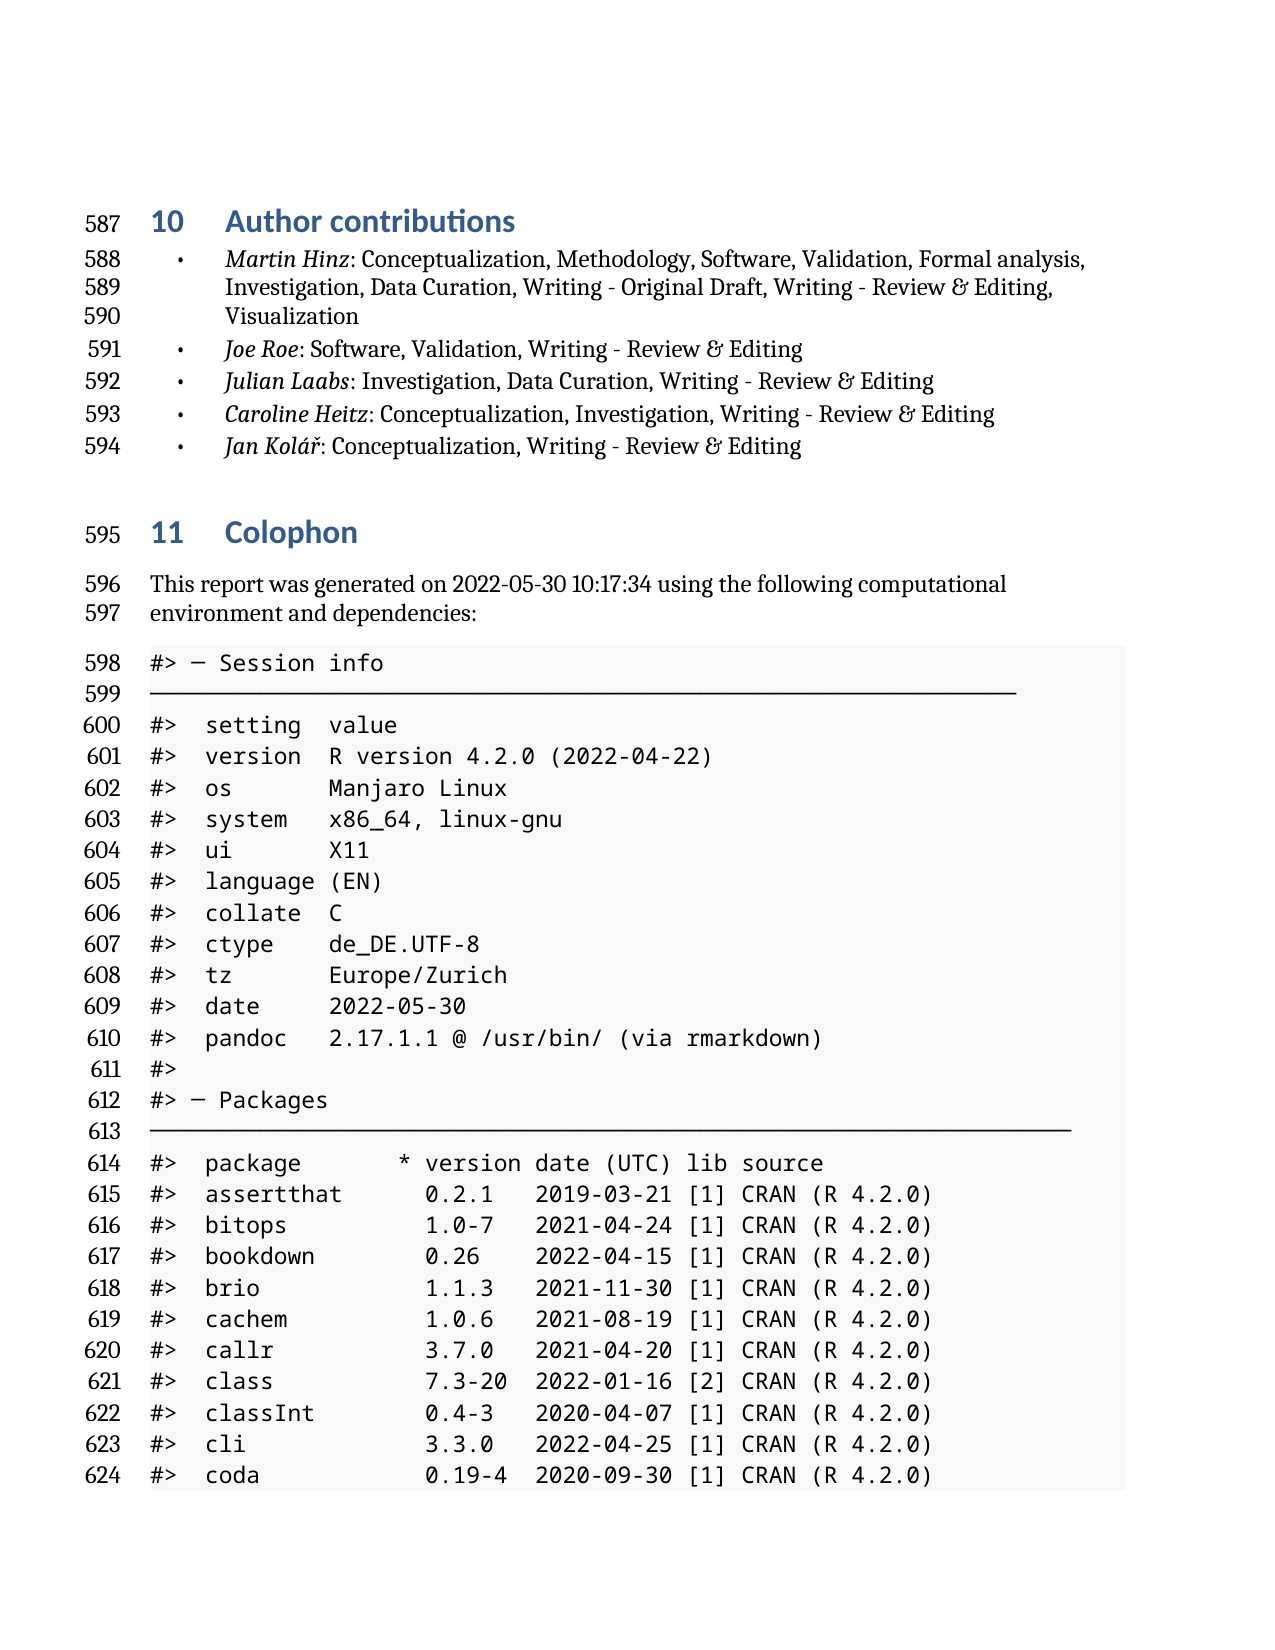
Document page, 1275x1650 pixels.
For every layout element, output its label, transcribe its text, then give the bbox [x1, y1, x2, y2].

subtitle 11 Colophon [150, 511, 1125, 551]
list Martin Hinz: Conceptualization, Methodology, Software, Validation, Formal analysis, Investigation, Data Curation, Writing - Original Draft, Writing - Review & Editing, Visualization [175, 244, 1125, 331]
list Julian Laabs: Investigation, Data Curation, Writing - Review & Editing [175, 367, 1125, 396]
list Jan Kolář: Conceptualization, Writing - Review & Editing [175, 432, 1125, 461]
list Caroline Heitz: Conceptualization, Investigation, Writing - Review & Editing [175, 399, 1125, 428]
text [150, 646, 1125, 1490]
list Joe Roe: Software, Validation, Writing - Review & Editing [175, 334, 1125, 363]
text This report was generated on 2022-05-30 10:17:34 using the following computational environment and dependencies: [150, 570, 1125, 628]
subtitle 10 Author contributions [150, 200, 1125, 241]
